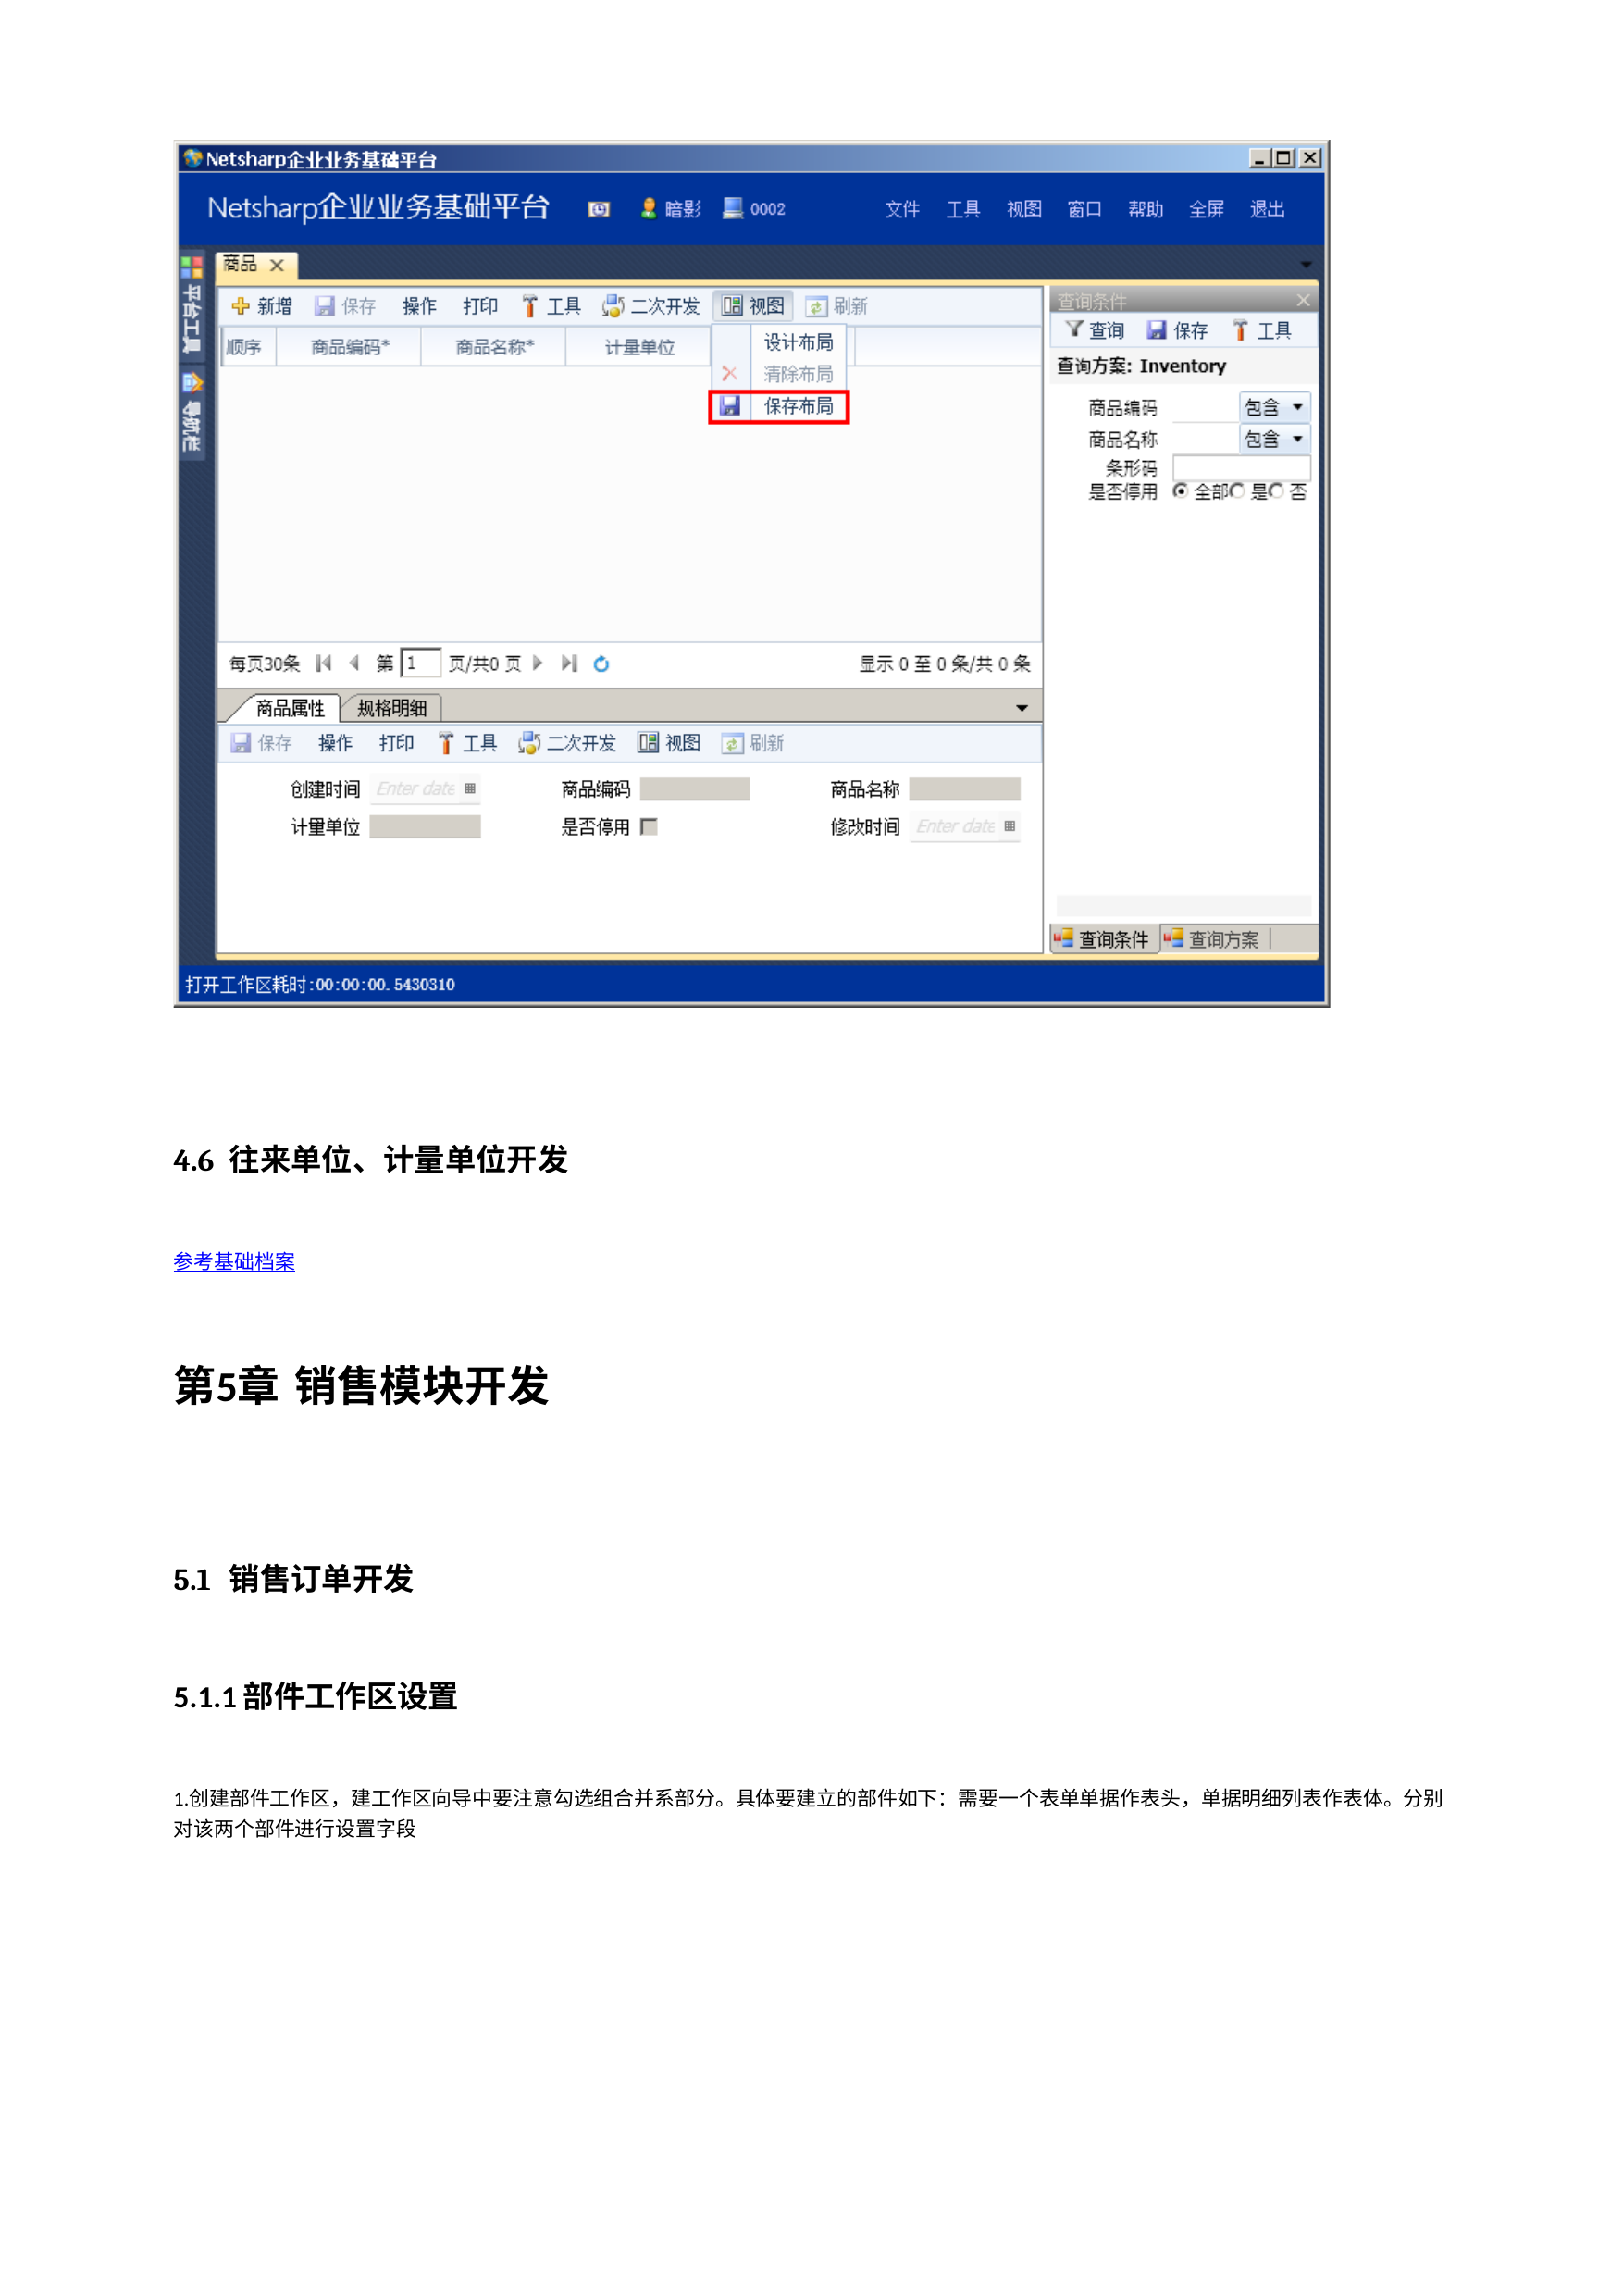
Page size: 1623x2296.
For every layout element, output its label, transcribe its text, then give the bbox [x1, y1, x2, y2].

subtitle 往来单位、计量单位开发 [173, 1127, 1449, 1187]
text 1.创建部件工作区，建工作区向导中要注意勾选组合并系部分。具体要建立的部件如下：需要一个表单单据作表头，单据明细列表作表体。分别对该两个部件进行设置字段 [173, 1782, 1449, 1843]
subtitle 销售模块开发 [173, 1338, 1449, 1428]
text 参考基础档案 [173, 1246, 1449, 1275]
subtitle 销售订单开发 [173, 1546, 1449, 1607]
subtitle 部件工作区设置 [173, 1665, 1449, 1725]
picture [173, 140, 1331, 1008]
